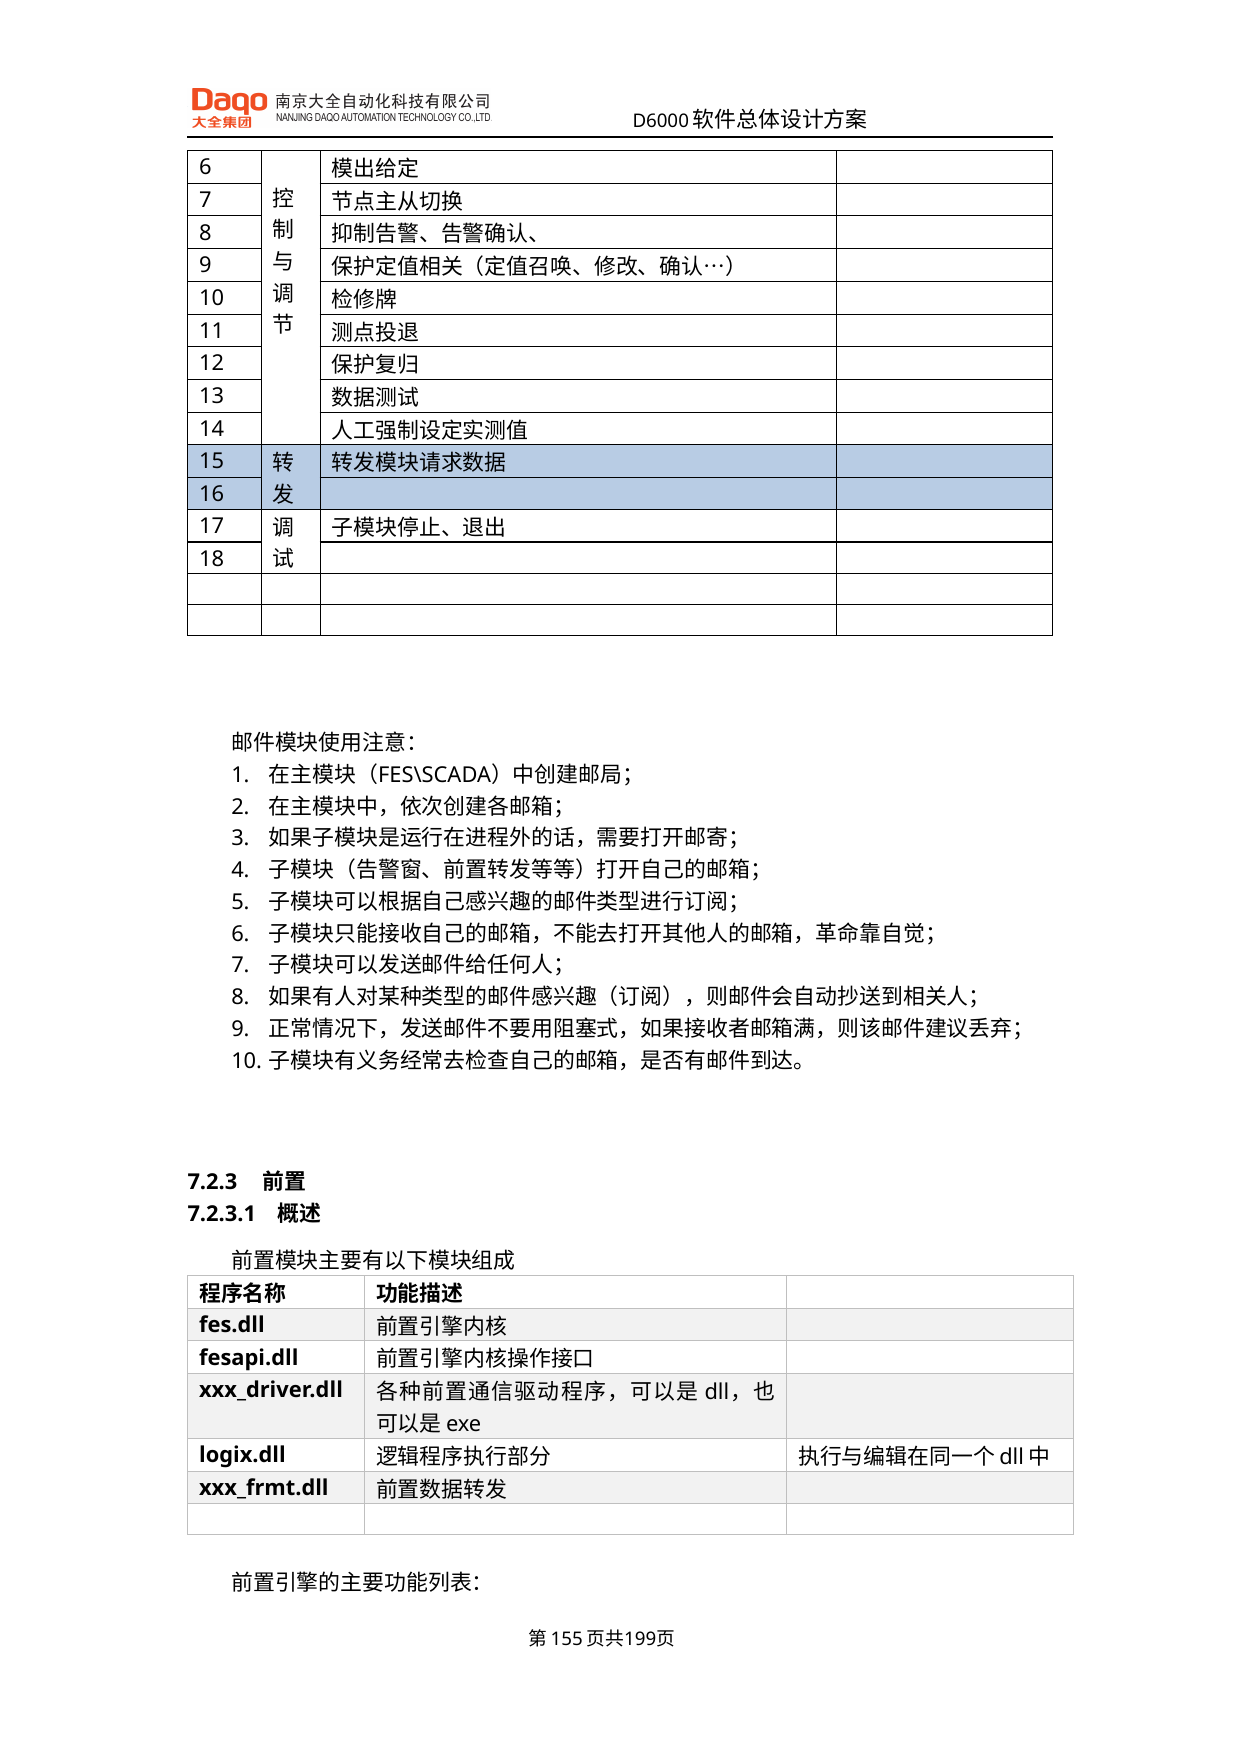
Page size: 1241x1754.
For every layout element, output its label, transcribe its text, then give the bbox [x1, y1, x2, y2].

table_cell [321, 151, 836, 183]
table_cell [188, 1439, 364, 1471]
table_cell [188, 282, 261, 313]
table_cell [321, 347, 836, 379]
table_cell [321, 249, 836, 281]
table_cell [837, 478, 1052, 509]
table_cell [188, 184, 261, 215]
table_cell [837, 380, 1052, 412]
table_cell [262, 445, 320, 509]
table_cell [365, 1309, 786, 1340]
list 如果子模块是运行在进程外的话，需要打开邮寄； [231, 820, 1053, 852]
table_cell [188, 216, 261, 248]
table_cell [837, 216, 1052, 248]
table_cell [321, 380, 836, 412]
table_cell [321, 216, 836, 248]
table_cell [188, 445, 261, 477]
text 前置引擎的主要功能列表： [187, 1565, 1053, 1597]
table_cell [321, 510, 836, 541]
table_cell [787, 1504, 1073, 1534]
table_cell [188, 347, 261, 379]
list 子模块可以发送邮件给任何人； [231, 947, 1053, 979]
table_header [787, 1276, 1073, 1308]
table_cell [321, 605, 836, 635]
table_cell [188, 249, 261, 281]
list 正常情况下，发送邮件不要用阻塞式，如果接收者邮箱满，则该邮件建议丢弃； [231, 1011, 1053, 1043]
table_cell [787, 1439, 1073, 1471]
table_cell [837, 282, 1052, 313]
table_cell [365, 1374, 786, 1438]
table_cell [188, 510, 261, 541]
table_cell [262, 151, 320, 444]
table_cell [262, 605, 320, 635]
list 子模块只能接收自己的邮箱，不能去打开其他人的邮箱，革命靠自觉； [231, 916, 1053, 947]
list 子模块（告警窗、前置转发等等）打开自己的邮箱； [231, 852, 1053, 884]
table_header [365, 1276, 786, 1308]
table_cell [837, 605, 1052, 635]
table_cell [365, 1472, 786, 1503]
list 子模块可以根据自己感兴趣的邮件类型进行订阅； [231, 884, 1053, 916]
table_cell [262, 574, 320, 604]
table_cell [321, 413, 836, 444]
list 在主模块中，依次创建各邮箱； [231, 789, 1053, 820]
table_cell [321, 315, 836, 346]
list 子模块有义务经常去检查自己的邮箱，是否有邮件到达。 [231, 1043, 1053, 1074]
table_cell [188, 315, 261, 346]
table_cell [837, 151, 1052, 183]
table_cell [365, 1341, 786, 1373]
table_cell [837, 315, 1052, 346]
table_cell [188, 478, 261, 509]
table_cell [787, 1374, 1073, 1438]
text 邮件模块使用注意： [187, 725, 1053, 757]
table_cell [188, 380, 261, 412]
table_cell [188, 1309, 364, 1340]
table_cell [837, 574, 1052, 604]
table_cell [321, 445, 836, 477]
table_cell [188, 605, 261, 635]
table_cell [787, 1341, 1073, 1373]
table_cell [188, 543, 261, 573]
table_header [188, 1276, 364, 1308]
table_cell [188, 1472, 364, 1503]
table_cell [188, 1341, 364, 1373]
text 前置模块主要有以下模块组成 [187, 1243, 1053, 1275]
list 如果有人对某种类型的邮件感兴趣（订阅），则邮件会自动抄送到相关人； [231, 979, 1053, 1011]
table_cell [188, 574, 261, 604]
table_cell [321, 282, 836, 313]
subtitle 前置 [187, 1164, 1053, 1196]
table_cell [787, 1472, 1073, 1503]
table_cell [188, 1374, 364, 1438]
list 在主模块（FES\SCADA）中创建邮局； [231, 757, 1053, 789]
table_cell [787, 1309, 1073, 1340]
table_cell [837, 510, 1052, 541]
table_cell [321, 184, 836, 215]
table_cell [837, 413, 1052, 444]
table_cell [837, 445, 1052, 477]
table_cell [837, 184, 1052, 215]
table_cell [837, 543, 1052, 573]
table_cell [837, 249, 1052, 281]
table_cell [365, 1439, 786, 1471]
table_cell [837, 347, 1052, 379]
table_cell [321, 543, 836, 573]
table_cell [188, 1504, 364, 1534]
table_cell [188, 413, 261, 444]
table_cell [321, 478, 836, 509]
picture [187, 88, 492, 128]
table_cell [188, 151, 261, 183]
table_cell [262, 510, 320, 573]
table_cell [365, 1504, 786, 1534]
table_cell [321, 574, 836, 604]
subtitle 概述 [187, 1196, 1053, 1227]
